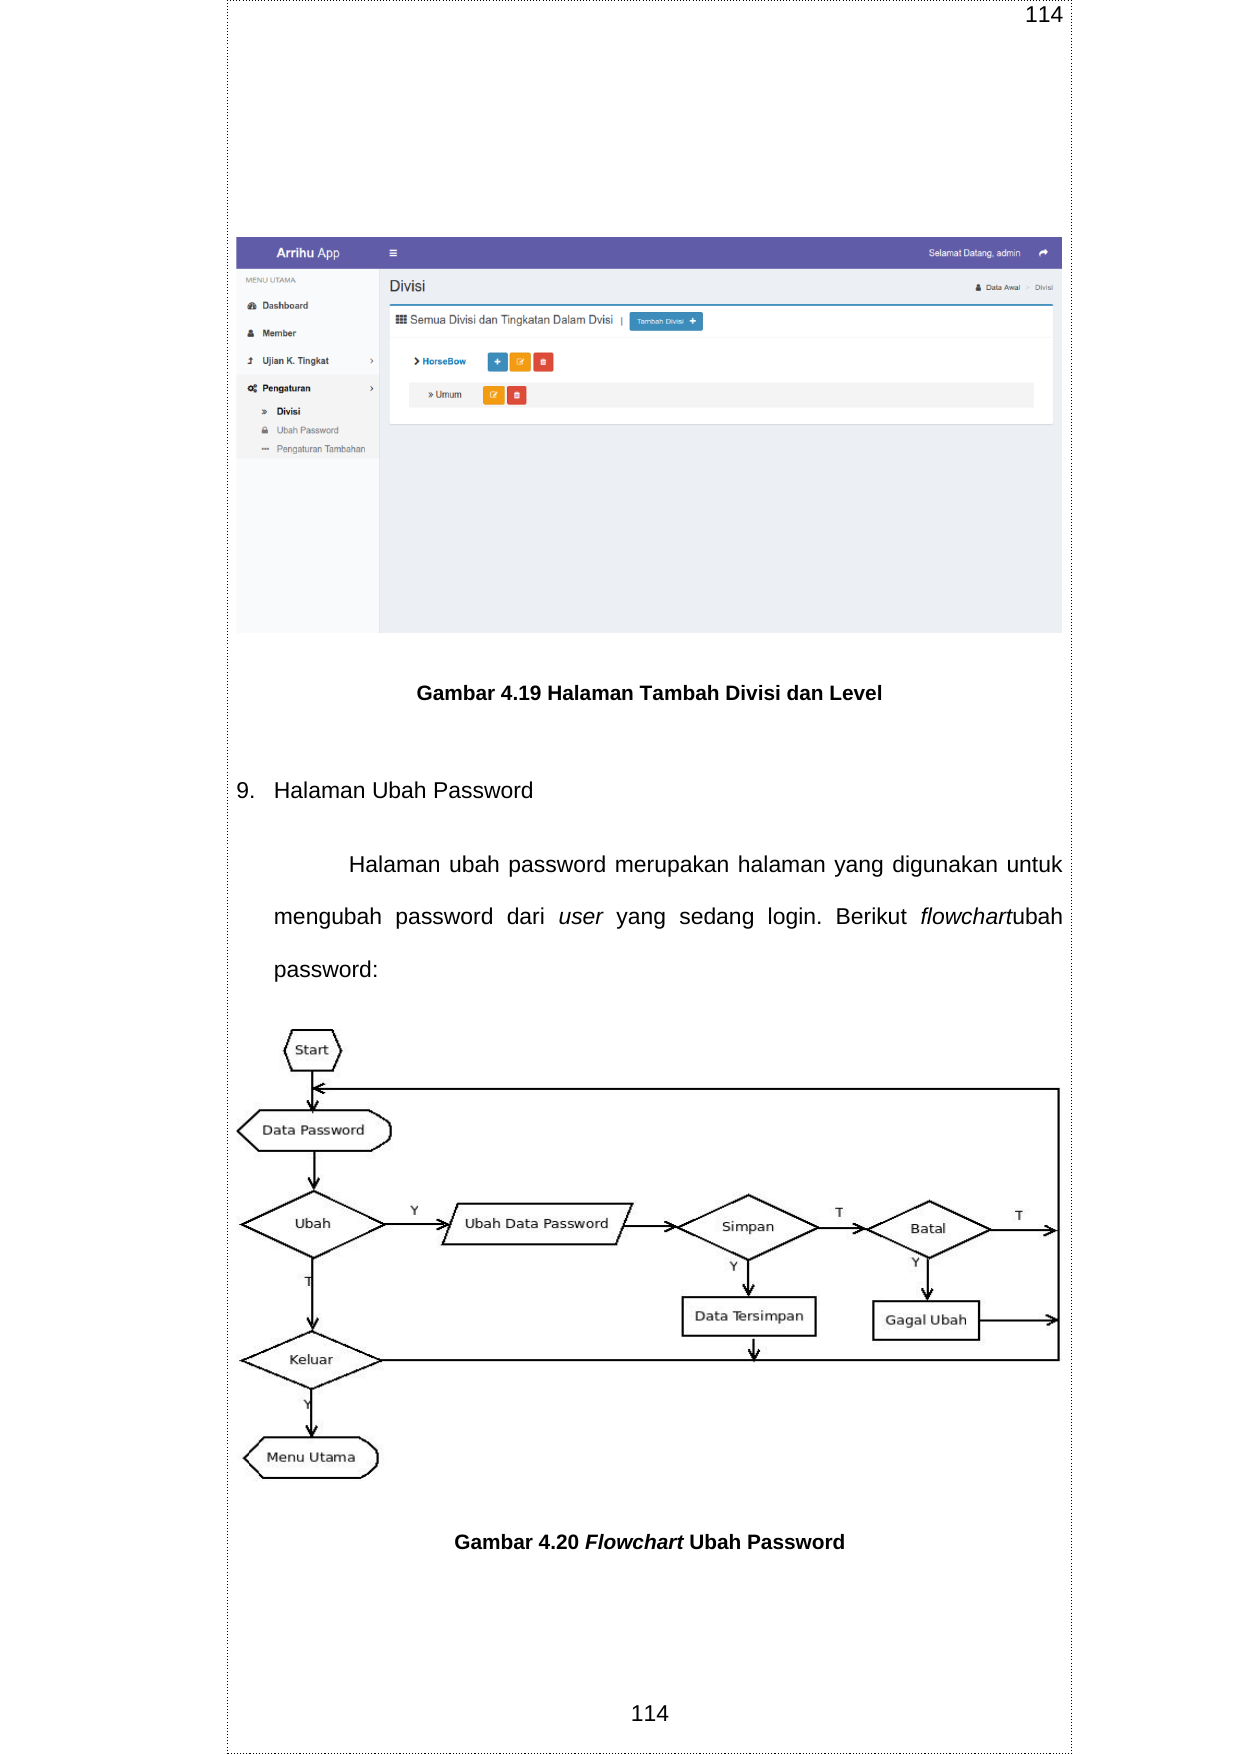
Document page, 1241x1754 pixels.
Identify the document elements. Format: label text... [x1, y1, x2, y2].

picture [236, 237, 1062, 633]
text Halaman ubah password merupakan halaman yang digunakan untuk mengubah password dari user yang sedang login. Berikut flowchartubah password: [274, 851, 1063, 982]
text Gambar 4.19 Halaman Tambah Divisi dan Level [236, 681, 1063, 705]
picture [236, 1029, 1063, 1481]
text Gambar 4.20 Flowchart Ubah Password [236, 1530, 1063, 1554]
list Halaman Ubah Password [236, 777, 1063, 803]
